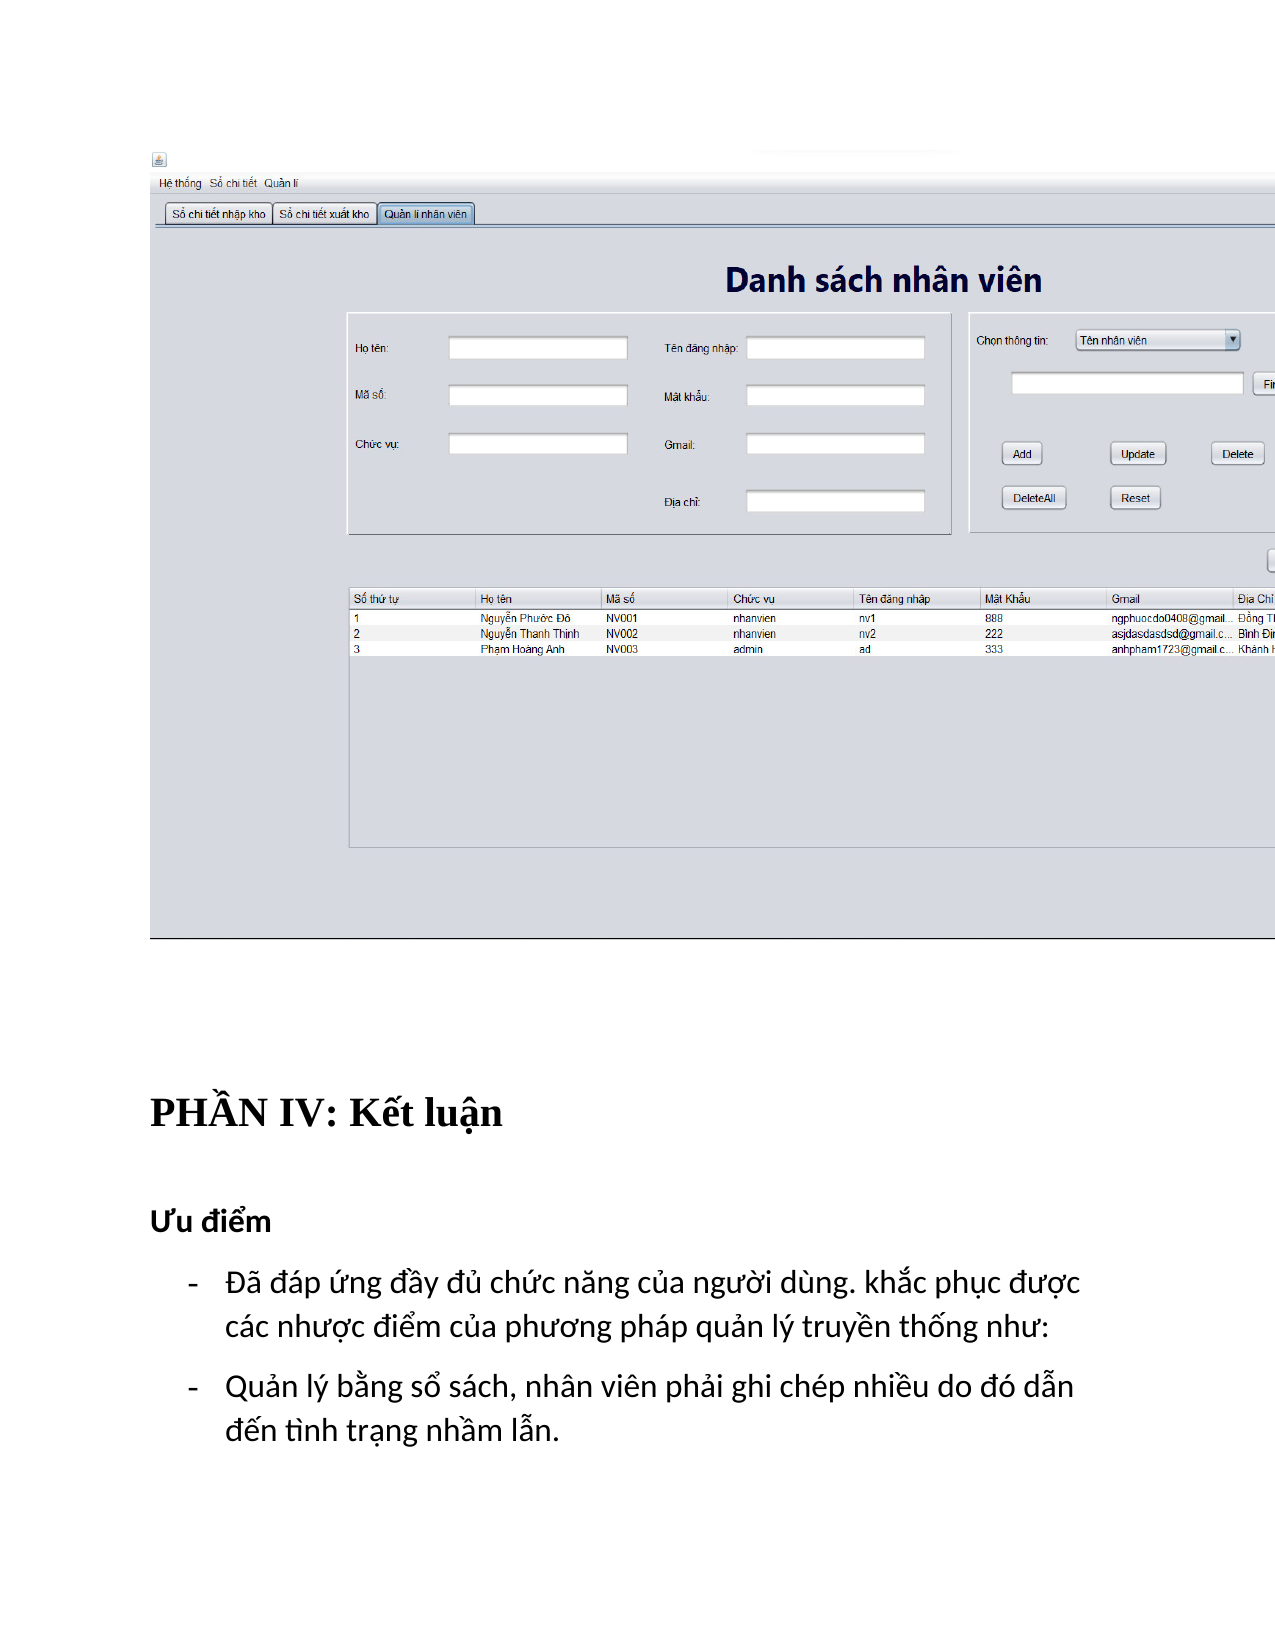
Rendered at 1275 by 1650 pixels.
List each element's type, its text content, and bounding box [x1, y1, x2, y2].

subtitle PHẦN IV: Kết luận [150, 1088, 1125, 1136]
picture [150, 150, 1275, 940]
list Đã đáp ứng đầy đủ chức năng của người dùng. khắc phục được các nhược điểm của phương pháp quản lý truyền thống như: [187, 1261, 1125, 1345]
list Quản lý bằng sổ sách, nhân viên phải ghi chép nhiều do đó dẫn đến tình trạng nhầm lẫn. [187, 1365, 1125, 1450]
text Ưu điểm [150, 1200, 1125, 1241]
